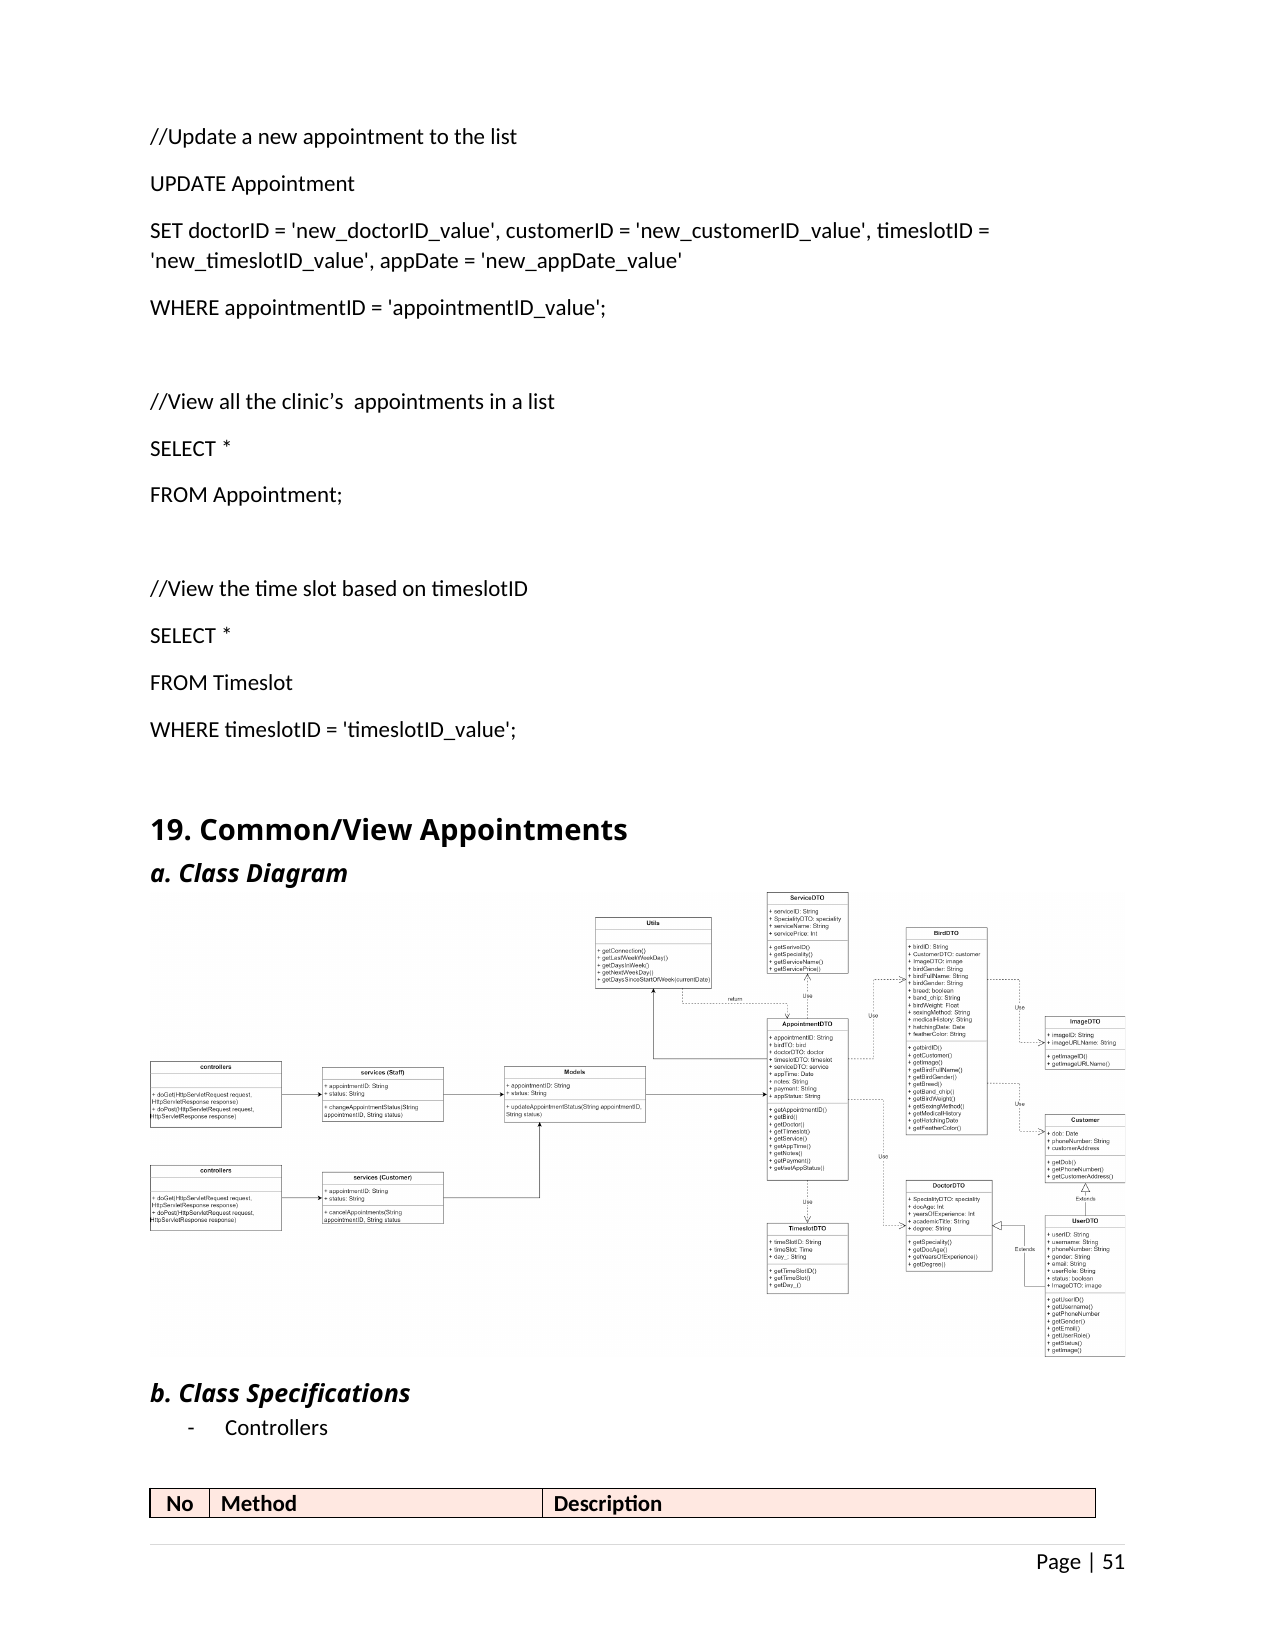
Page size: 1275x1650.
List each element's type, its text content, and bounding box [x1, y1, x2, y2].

subtitle 19. Common/View Appointments [150, 809, 1125, 848]
table_header No [151, 1489, 209, 1517]
text //View all the clinic’s appointments in a list [150, 387, 1125, 415]
subtitle b. Class Specifications [150, 1376, 1125, 1410]
table_header Description [543, 1489, 1095, 1517]
text SELECT * [150, 621, 1125, 649]
text WHERE appointmentID = 'appointmentID_value'; [150, 293, 1125, 321]
subtitle a. Class Diagram [150, 856, 1125, 890]
text FROM Appointment; [150, 481, 1125, 509]
text //View the time slot based on timeslotID [150, 574, 1125, 602]
text WHERE timeslotID = 'timeslotID_value'; [150, 715, 1125, 743]
text UPDATE Appointment [150, 169, 1125, 197]
text SELECT * [150, 434, 1125, 462]
picture [150, 892, 1125, 1357]
table_header Method [210, 1489, 542, 1517]
text //Update a new appointment to the list [150, 122, 1125, 150]
text SET doctorID = 'new_doctorID_value', customerID = 'new_customerID_value', timeslotID = 'new_timeslotID_value', appDate = 'new_appDate_value' [150, 216, 1125, 274]
list Controllers [187, 1413, 1125, 1441]
text FROM Timeslot [150, 668, 1125, 696]
